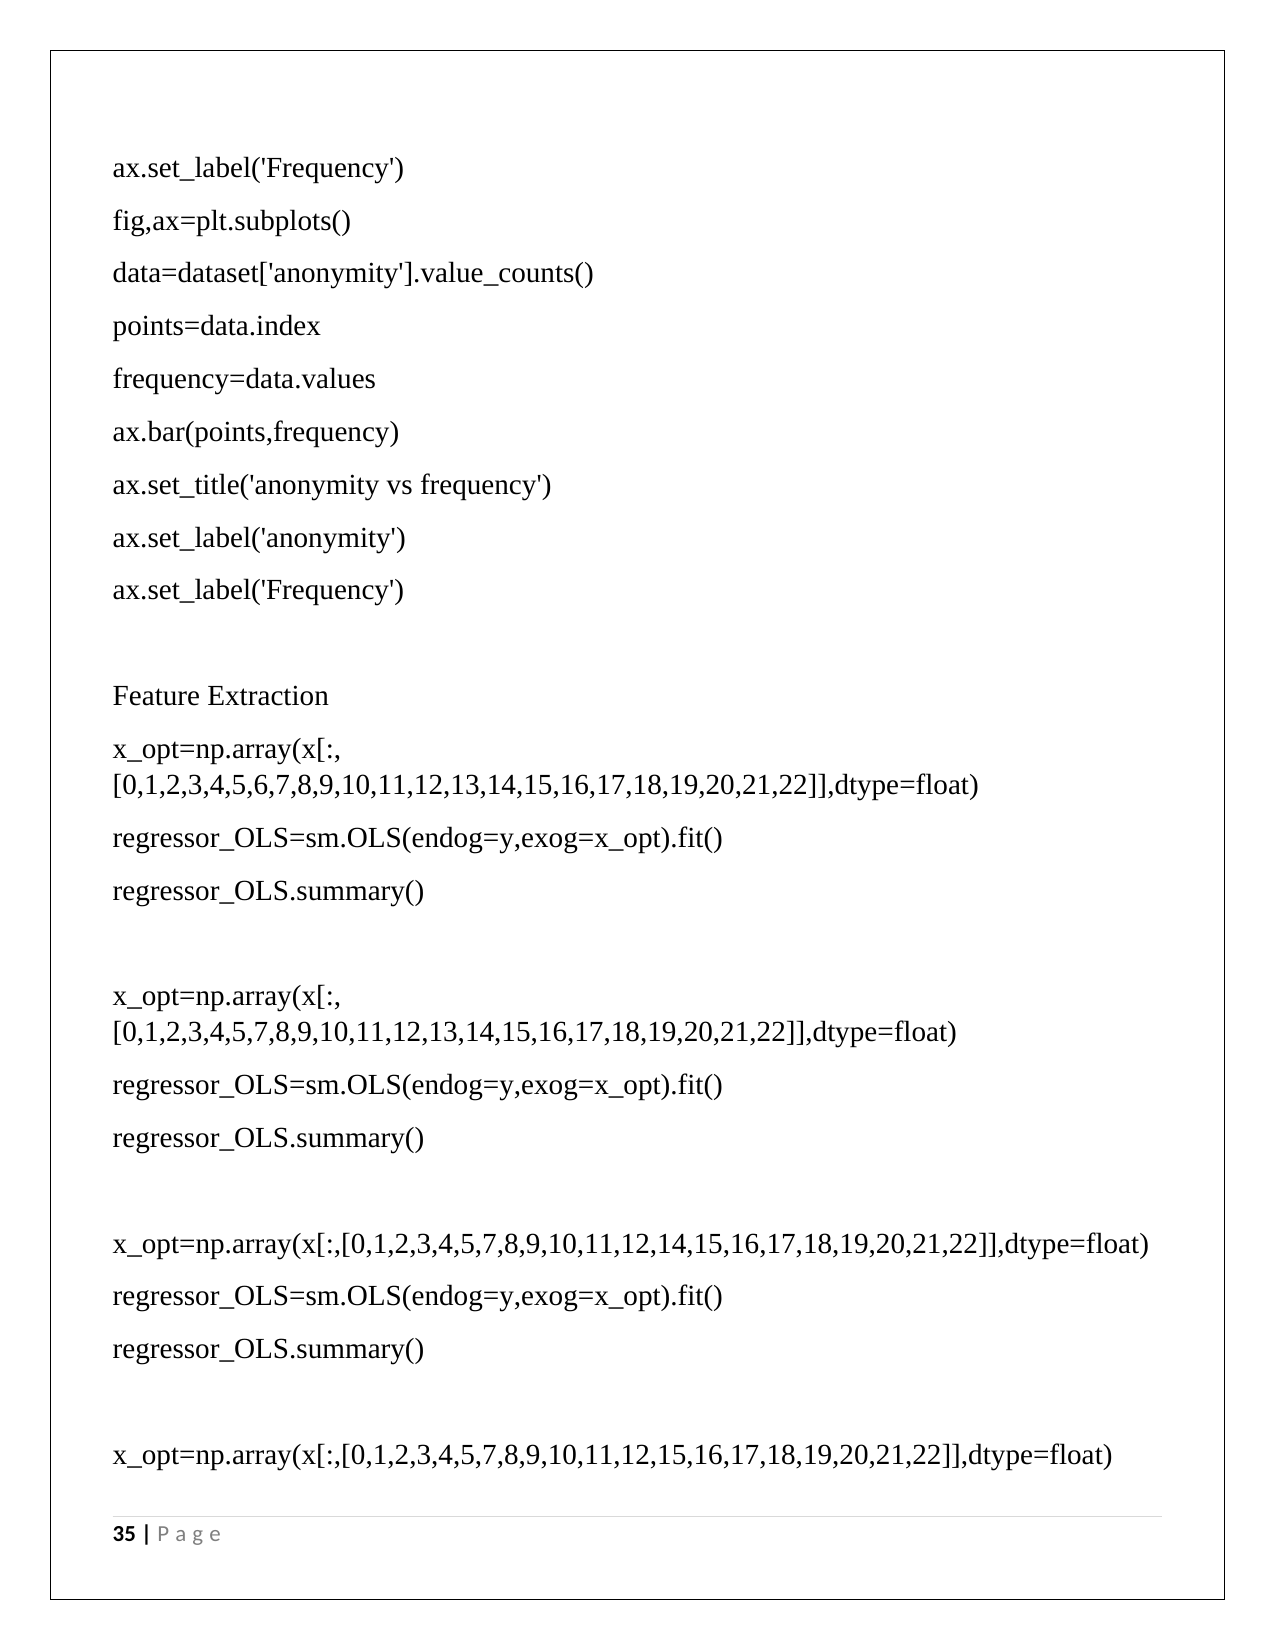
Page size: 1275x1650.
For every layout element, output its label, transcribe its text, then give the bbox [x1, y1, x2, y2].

text ax.set_title('anonymity vs frequency') [112, 467, 1162, 500]
text x_opt=np.array(x[:,[0,1,2,3,4,5,7,8,9,10,11,12,14,15,16,17,18,19,20,21,22]],dtype=float) [112, 1226, 1162, 1259]
text regressor_OLS.summary() [112, 1331, 1162, 1365]
text ax.set_label('anonymity') [112, 520, 1162, 553]
text data=dataset['anonymity'].value_counts() [112, 256, 1162, 289]
text x_opt=np.array(x[:,[0,1,2,3,4,5,6,7,8,9,10,11,12,13,14,15,16,17,18,19,20,21,22]],dtype=float) [112, 731, 1162, 801]
text points=data.index [112, 308, 1162, 342]
text ax.set_label('Frequency') [112, 572, 1162, 606]
text frequency=data.values [112, 361, 1162, 395]
text fig,ax=plt.subplots() [112, 203, 1162, 236]
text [112, 1278, 1162, 1312]
text regressor_OLS.summary() [112, 1120, 1162, 1154]
text ax.bar(points,frequency) [112, 414, 1162, 448]
text x_opt=np.array(x[:,[0,1,2,3,4,5,7,8,9,10,11,12,15,16,17,18,19,20,21,22]],dtype=float) [112, 1437, 1162, 1471]
text Feature Extraction [112, 678, 1162, 712]
text x_opt=np.array(x[:,[0,1,2,3,4,5,7,8,9,10,11,12,13,14,15,16,17,18,19,20,21,22]],dtype=float) [112, 978, 1162, 1048]
text regressor_OLS=sm.OLS(endog=y,exog=x_opt).fit() [112, 820, 1162, 853]
text regressor_OLS=sm.OLS(endog=y,exog=x_opt).fit() [112, 1067, 1162, 1101]
text ax.set_label('Frequency') [112, 150, 1162, 183]
text regressor_OLS.summary() [112, 873, 1162, 906]
